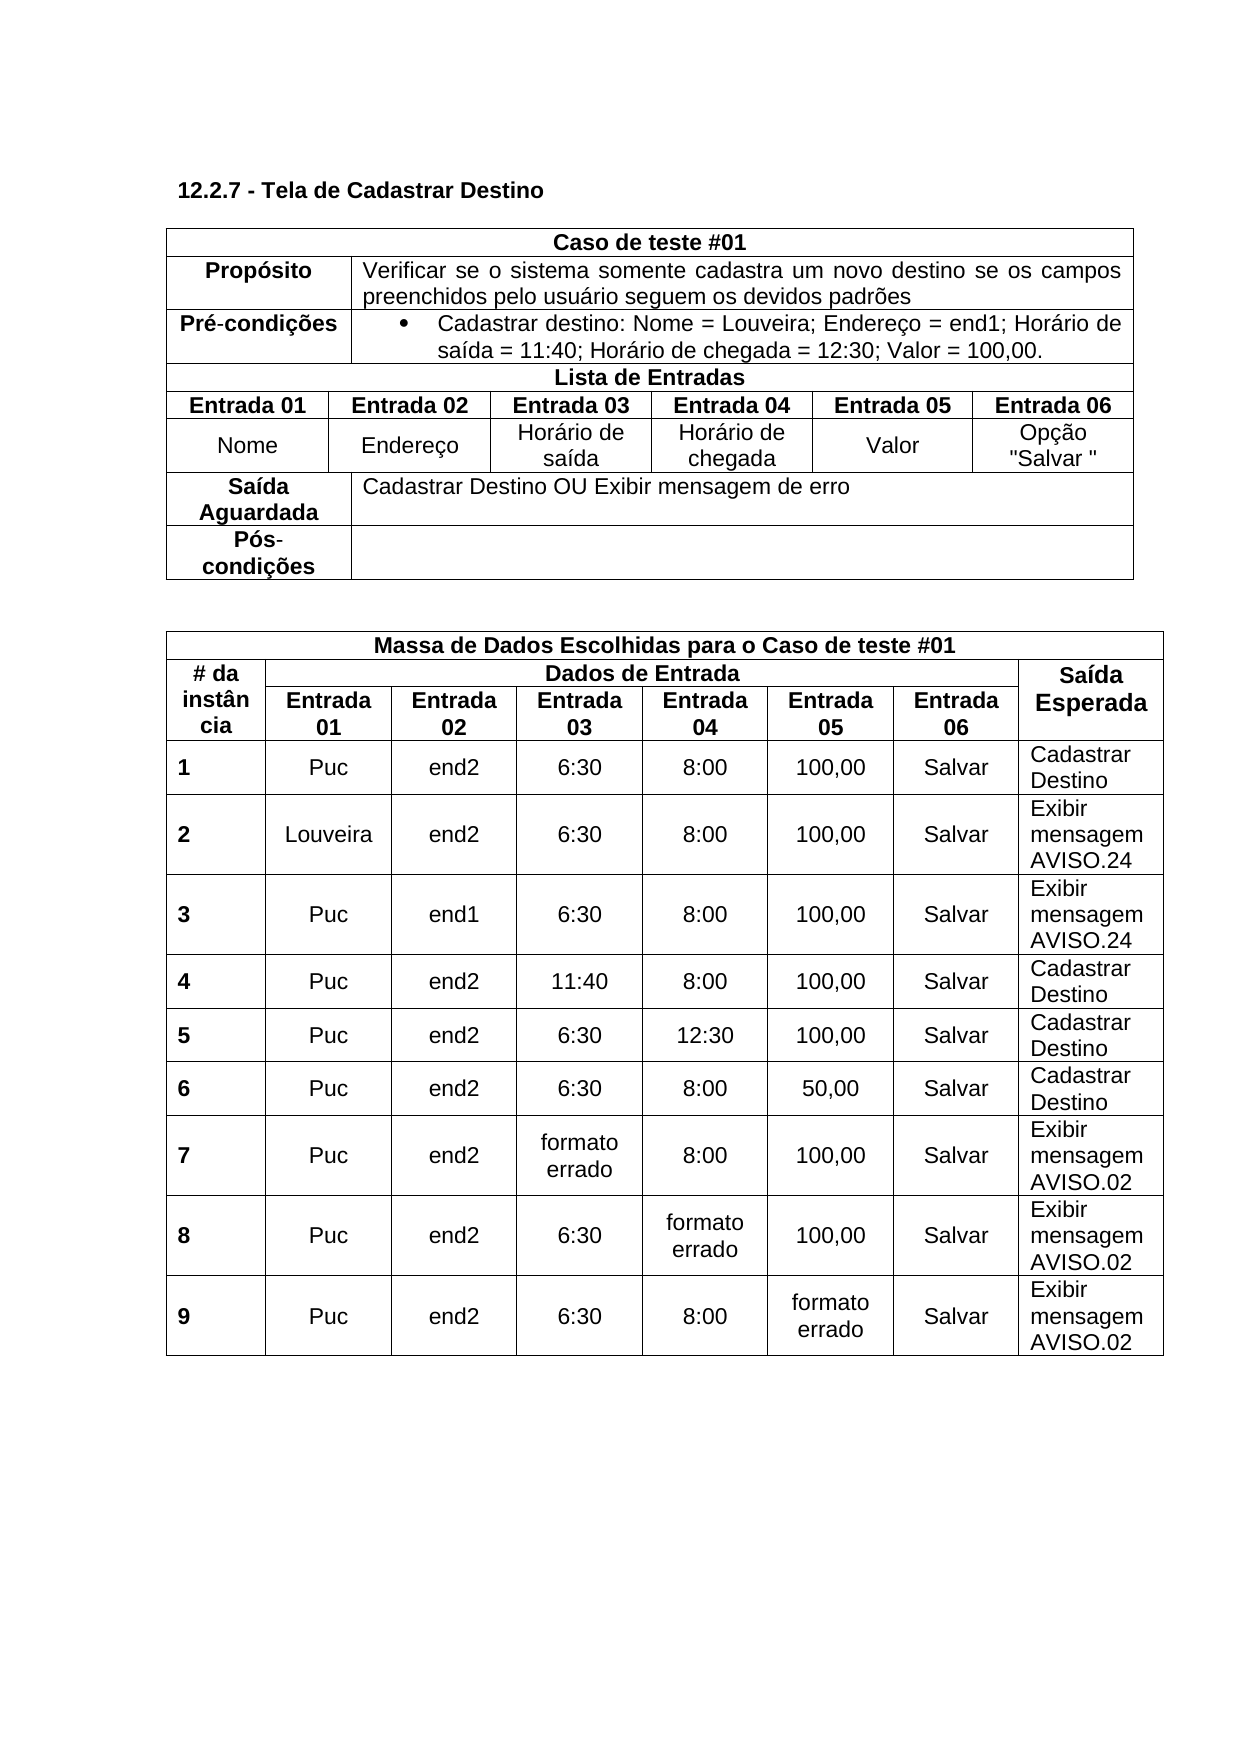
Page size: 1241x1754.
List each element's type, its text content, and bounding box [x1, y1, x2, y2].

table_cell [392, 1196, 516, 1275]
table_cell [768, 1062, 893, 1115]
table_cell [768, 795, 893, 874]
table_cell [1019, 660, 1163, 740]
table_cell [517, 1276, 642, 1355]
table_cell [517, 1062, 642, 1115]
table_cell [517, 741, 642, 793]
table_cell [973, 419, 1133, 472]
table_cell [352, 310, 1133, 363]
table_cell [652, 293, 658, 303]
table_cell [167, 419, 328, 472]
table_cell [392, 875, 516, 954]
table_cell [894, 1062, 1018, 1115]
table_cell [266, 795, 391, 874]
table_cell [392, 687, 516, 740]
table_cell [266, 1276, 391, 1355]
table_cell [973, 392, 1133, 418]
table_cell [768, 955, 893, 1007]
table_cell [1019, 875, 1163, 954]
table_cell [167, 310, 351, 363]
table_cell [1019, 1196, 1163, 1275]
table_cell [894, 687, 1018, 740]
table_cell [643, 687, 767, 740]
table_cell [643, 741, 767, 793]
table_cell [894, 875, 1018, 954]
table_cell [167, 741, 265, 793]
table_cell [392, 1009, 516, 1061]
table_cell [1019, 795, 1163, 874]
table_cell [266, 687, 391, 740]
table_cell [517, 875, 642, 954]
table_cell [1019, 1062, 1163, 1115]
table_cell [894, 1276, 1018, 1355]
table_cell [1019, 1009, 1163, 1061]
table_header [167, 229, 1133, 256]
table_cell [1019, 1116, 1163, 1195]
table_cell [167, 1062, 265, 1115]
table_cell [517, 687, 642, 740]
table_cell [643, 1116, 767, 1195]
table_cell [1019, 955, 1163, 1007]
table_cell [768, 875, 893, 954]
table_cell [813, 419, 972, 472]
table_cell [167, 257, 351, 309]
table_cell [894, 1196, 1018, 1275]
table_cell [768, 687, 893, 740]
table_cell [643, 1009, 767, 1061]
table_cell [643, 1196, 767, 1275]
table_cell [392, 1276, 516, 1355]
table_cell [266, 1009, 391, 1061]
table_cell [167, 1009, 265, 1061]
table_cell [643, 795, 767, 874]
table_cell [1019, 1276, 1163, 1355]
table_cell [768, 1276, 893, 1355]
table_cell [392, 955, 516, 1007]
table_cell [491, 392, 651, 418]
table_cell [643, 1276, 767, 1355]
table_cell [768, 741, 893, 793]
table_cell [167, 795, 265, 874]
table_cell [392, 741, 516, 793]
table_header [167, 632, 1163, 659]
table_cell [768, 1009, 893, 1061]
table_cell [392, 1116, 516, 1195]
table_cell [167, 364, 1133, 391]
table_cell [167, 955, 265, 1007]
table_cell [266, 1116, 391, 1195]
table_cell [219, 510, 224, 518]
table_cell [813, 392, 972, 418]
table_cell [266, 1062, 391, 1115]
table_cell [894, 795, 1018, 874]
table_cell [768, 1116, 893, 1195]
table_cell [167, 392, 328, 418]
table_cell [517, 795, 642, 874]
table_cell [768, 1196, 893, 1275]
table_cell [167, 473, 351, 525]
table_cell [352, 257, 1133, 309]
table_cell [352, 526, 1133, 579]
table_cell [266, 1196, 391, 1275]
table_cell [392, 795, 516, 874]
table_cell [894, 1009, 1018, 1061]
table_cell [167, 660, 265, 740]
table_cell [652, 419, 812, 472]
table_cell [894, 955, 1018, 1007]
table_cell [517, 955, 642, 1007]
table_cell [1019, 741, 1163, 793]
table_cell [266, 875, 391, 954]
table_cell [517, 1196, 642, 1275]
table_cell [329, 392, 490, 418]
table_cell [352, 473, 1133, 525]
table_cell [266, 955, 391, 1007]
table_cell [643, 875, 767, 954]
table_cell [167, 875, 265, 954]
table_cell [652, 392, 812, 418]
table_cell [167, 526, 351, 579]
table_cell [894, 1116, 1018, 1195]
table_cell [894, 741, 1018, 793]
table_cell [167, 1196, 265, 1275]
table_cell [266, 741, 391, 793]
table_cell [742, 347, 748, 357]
subtitle 12.2.7 - Tela de Cadastrar Destino [177, 177, 1122, 203]
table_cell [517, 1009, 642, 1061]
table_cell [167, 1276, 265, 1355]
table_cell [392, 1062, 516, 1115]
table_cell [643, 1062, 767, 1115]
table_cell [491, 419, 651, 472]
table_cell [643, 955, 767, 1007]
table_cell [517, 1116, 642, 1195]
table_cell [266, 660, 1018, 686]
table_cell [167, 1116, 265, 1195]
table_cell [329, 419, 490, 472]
